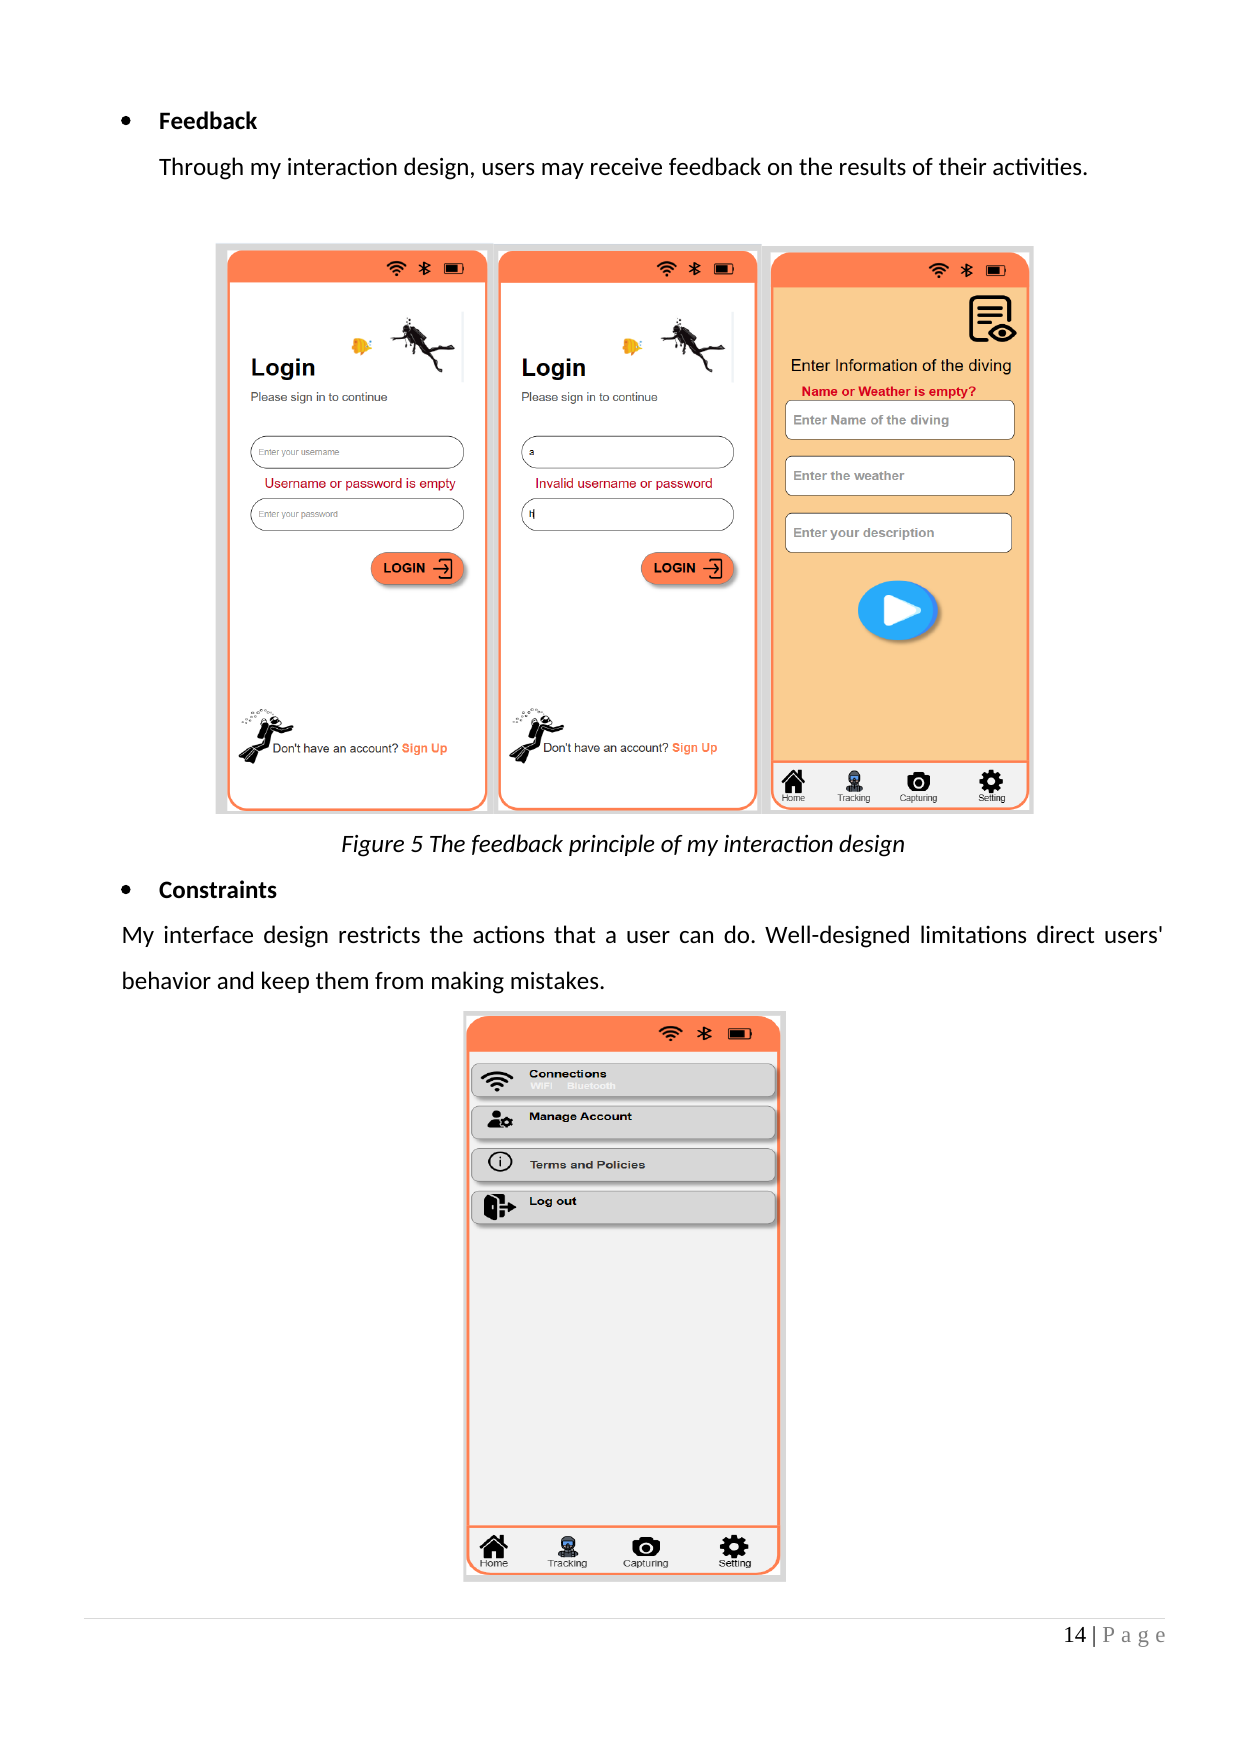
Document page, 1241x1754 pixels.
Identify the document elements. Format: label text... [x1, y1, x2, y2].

text My interface design restricts the actions that a user can do. Well-designed limitations direct users' behavior and keep them from making mistakes. [121, 920, 1165, 996]
text Through my interaction design, users may receive feedback on the results of their activities. [159, 151, 1165, 181]
text Figure 5 The feedback principle of my interaction design [84, 828, 1165, 859]
list Constraints [121, 874, 1165, 904]
picture [215, 242, 1034, 814]
picture [463, 1011, 786, 1582]
list Feedback [121, 105, 1165, 136]
